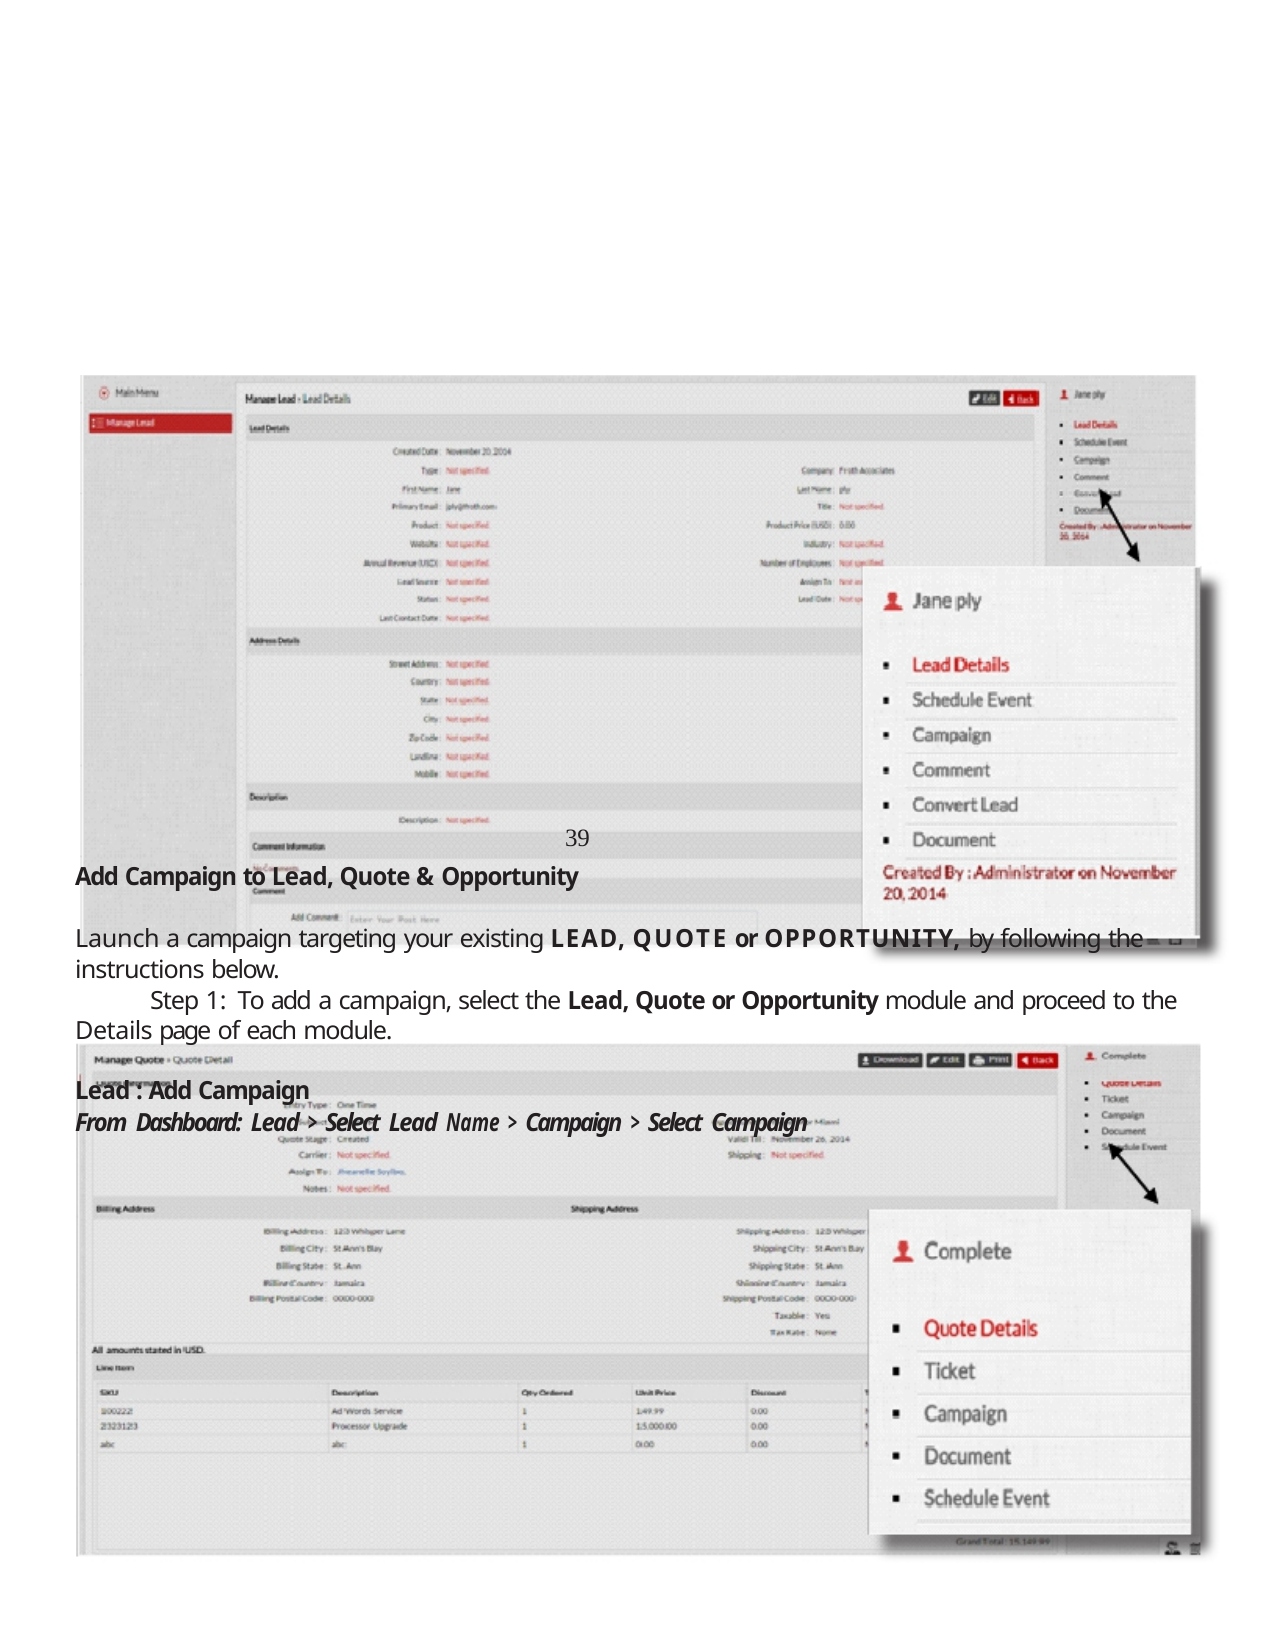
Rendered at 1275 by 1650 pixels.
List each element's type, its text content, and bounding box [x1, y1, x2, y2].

picture [75, 1046, 1221, 1071]
picture [79, 375, 1230, 853]
picture [75, 1137, 1221, 1563]
text Step 1: To add a campaign, select the Lead, Quote or Opportunity module and proceed to the [75, 985, 1244, 1015]
text Add Campaign to Lead, Quote & Opportunity [75, 853, 1244, 893]
text Launch a campaign targeting your existing LEAD, QUOTE or OPPORTUNITY, by following the [75, 918, 1244, 954]
text Lead : Add Campaign [75, 1071, 1244, 1107]
text Details page of each module. [75, 1015, 1244, 1046]
picture [79, 893, 1230, 918]
text 39 [565, 820, 1244, 853]
text instructions below. [75, 954, 1244, 985]
text From Dashboard: Lead > Select Lead Name > Campaign > Select Campaign [75, 1107, 1244, 1137]
